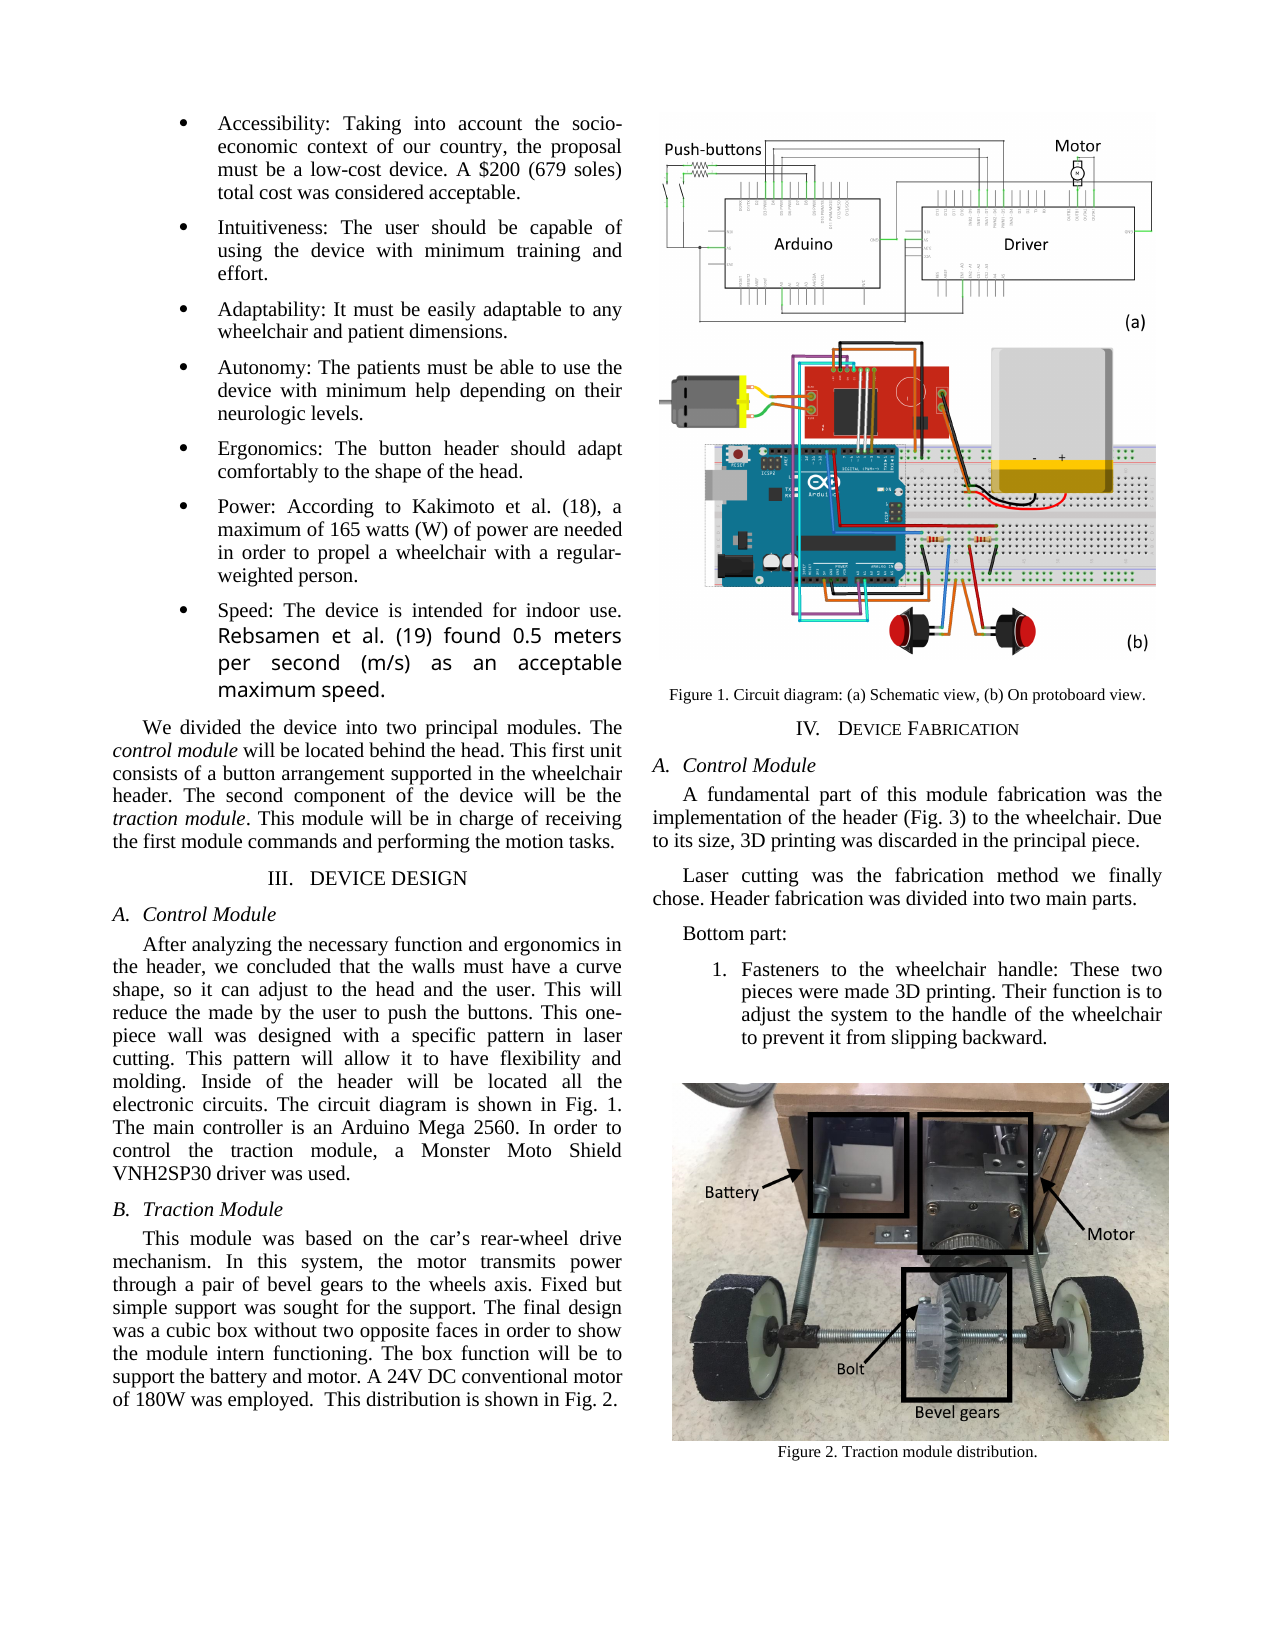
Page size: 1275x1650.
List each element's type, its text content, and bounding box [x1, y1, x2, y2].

list Autonomy: The patients must be able to use the device with minimum help depending on their neurologic levels. [180, 356, 622, 424]
text Bottom part: [652, 922, 1162, 945]
text Figure 1. Circuit diagram: (a) Schematic view, (b) On protoboard view. [652, 684, 1162, 704]
subtitle A. Control Module [652, 753, 1162, 777]
list Power: According to Kakimoto et al. (18), a maximum of 165 watts (W) of power are needed in order to propel a wheelchair with a regular-weighted person. [180, 495, 622, 587]
subtitle Device Fabrication [652, 716, 1162, 740]
list Intuitiveness: The user should be capable of using the device with minimum training and effort. [180, 217, 622, 285]
text A fundamental part of this module fabrication was the implementation of the header (Fig. 3) to the wheelchair. Due to its size, 3D printing was discarded in the principal piece. [652, 783, 1162, 852]
list Ergonomics: The button header should adapt comfortably to the shape of the head. [180, 437, 622, 483]
subtitle A. Control Module [112, 902, 622, 926]
list Accessibility: Taking into account the socio-economic context of our country, the proposal must be a low-cost device. A $200 (679 soles) total cost was considered acceptable. [180, 112, 622, 204]
subtitle B. Traction Module [112, 1197, 622, 1221]
list Adaptability: It must be easily adaptable to any wheelchair and patient dimensions. [180, 298, 622, 343]
picture [672, 1083, 1169, 1441]
subtitle DEVICE DESIGN [112, 866, 622, 890]
text After analyzing the necessary function and ergonomics in the header, we concluded that the walls must have a curve shape, so it can adjust to the head and the user. This will reduce the made by the user to push the buttons. This one-piece wall was designed with a specific pattern in laser cutting. This pattern will allow it to have flexibility and molding. Inside of the header will be located all the electronic circuits. The circuit diagram is shown in Fig. 1. The main controller is an Arduino Mega 2560. In order to control the traction module, a Monster Moto Shield VNH2SP30 driver was used. [112, 933, 622, 1185]
text Laser cutting was the fabrication method we finally chose. Header fabrication was divided into two main parts. [652, 864, 1162, 910]
list Fasteners to the wheelchair handle: These two pieces were made 3D printing. Their function is to adjust the system to the handle of the wheelchair to prevent it from slipping backward. [712, 958, 1162, 1049]
picture [659, 112, 1156, 660]
list Speed: The device is intended for indoor use. Rebsamen et al. (19) found 0.5 meters per second (m/s) as an acceptable maximum speed. [180, 599, 622, 703]
text This module was based on the car’s rear-wheel drive mechanism. In this system, the motor transmits power through a pair of bevel gears to the wheels axis. Fixed but simple support was sought for the support. The final design was a cubic box without two opposite faces in order to show the module intern functioning. The box function will be to support the battery and motor. A 24V DC conventional motor of 180W was employed. This distribution is shown in Fig. 2. [112, 1227, 622, 1411]
text We divided the device into two principal modules. The control module will be located behind the head. This first unit consists of a button arrangement supported in the wheelchair header. The second component of the device will be the traction module. This module will be in charge of receiving the first module commands and performing the motion tasks. [112, 716, 622, 853]
